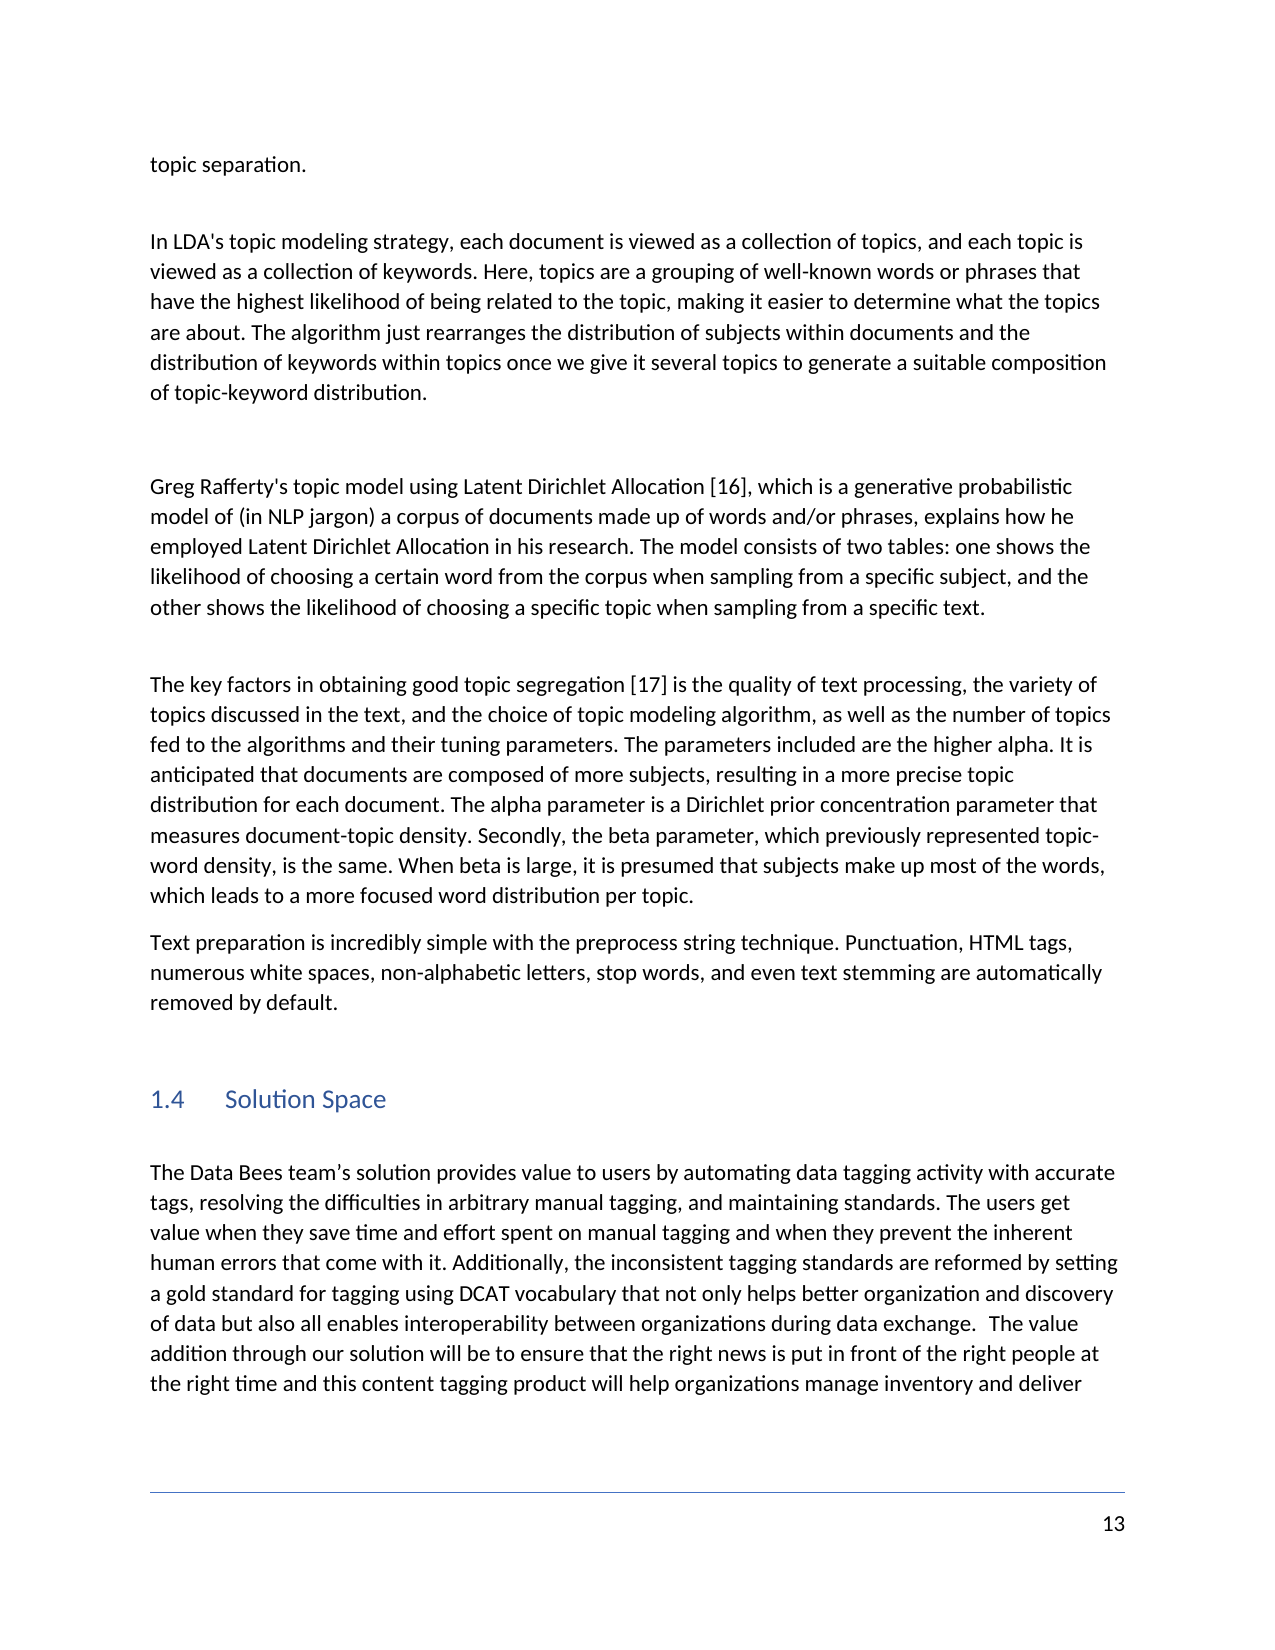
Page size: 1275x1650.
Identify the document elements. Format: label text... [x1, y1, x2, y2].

text The key factors in obtaining good topic segregation [17] is the quality of text processing, the variety of topics discussed in the text, and the choice of topic modeling algorithm, as well as the number of topics fed to the algorithms and their tuning parameters. The parameters included are the higher alpha. It is anticipated that documents are composed of more subjects, resulting in a more precise topic distribution for each document. The alpha parameter is a Dirichlet prior concentration parameter that measures document-topic density. Secondly, the beta parameter, which previously represented topic-word density, is the same. When beta is large, it is presumed that subjects make up most of the words, which leads to a more focused word distribution per topic. [150, 670, 1125, 909]
subtitle Solution Space [150, 1082, 1125, 1115]
text In LDA's topic modeling strategy, each document is viewed as a collection of topics, and each topic is viewed as a collection of keywords. Here, topics are a grouping of well-known words or phrases that have the highest likelihood of being related to the topic, making it easier to determine what the topics are about. The algorithm just rearranges the distribution of subjects within documents and the distribution of keywords within topics once we give it several topics to generate a suitable composition of topic-keyword distribution. [150, 227, 1125, 406]
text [150, 1158, 1125, 1397]
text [150, 150, 1125, 208]
text Greg Rafferty's topic model using Latent Dirichlet Allocation [16], which is a generative probabilistic model of (in NLP jargon) a corpus of documents made up of words and/or phrases, explains how he employed Latent Dirichlet Allocation in his research. The model consists of two tables: one shows the likelihood of choosing a certain word from the corpus when sampling from a specific subject, and the other shows the likelihood of choosing a specific topic when sampling from a specific text. [150, 472, 1125, 651]
text Text preparation is incredibly simple with the preprocess string technique. Punctuation, HTML tags, numerous white spaces, non-alphabetic letters, stop words, and even text stemming are automatically removed by default. [150, 928, 1125, 1017]
